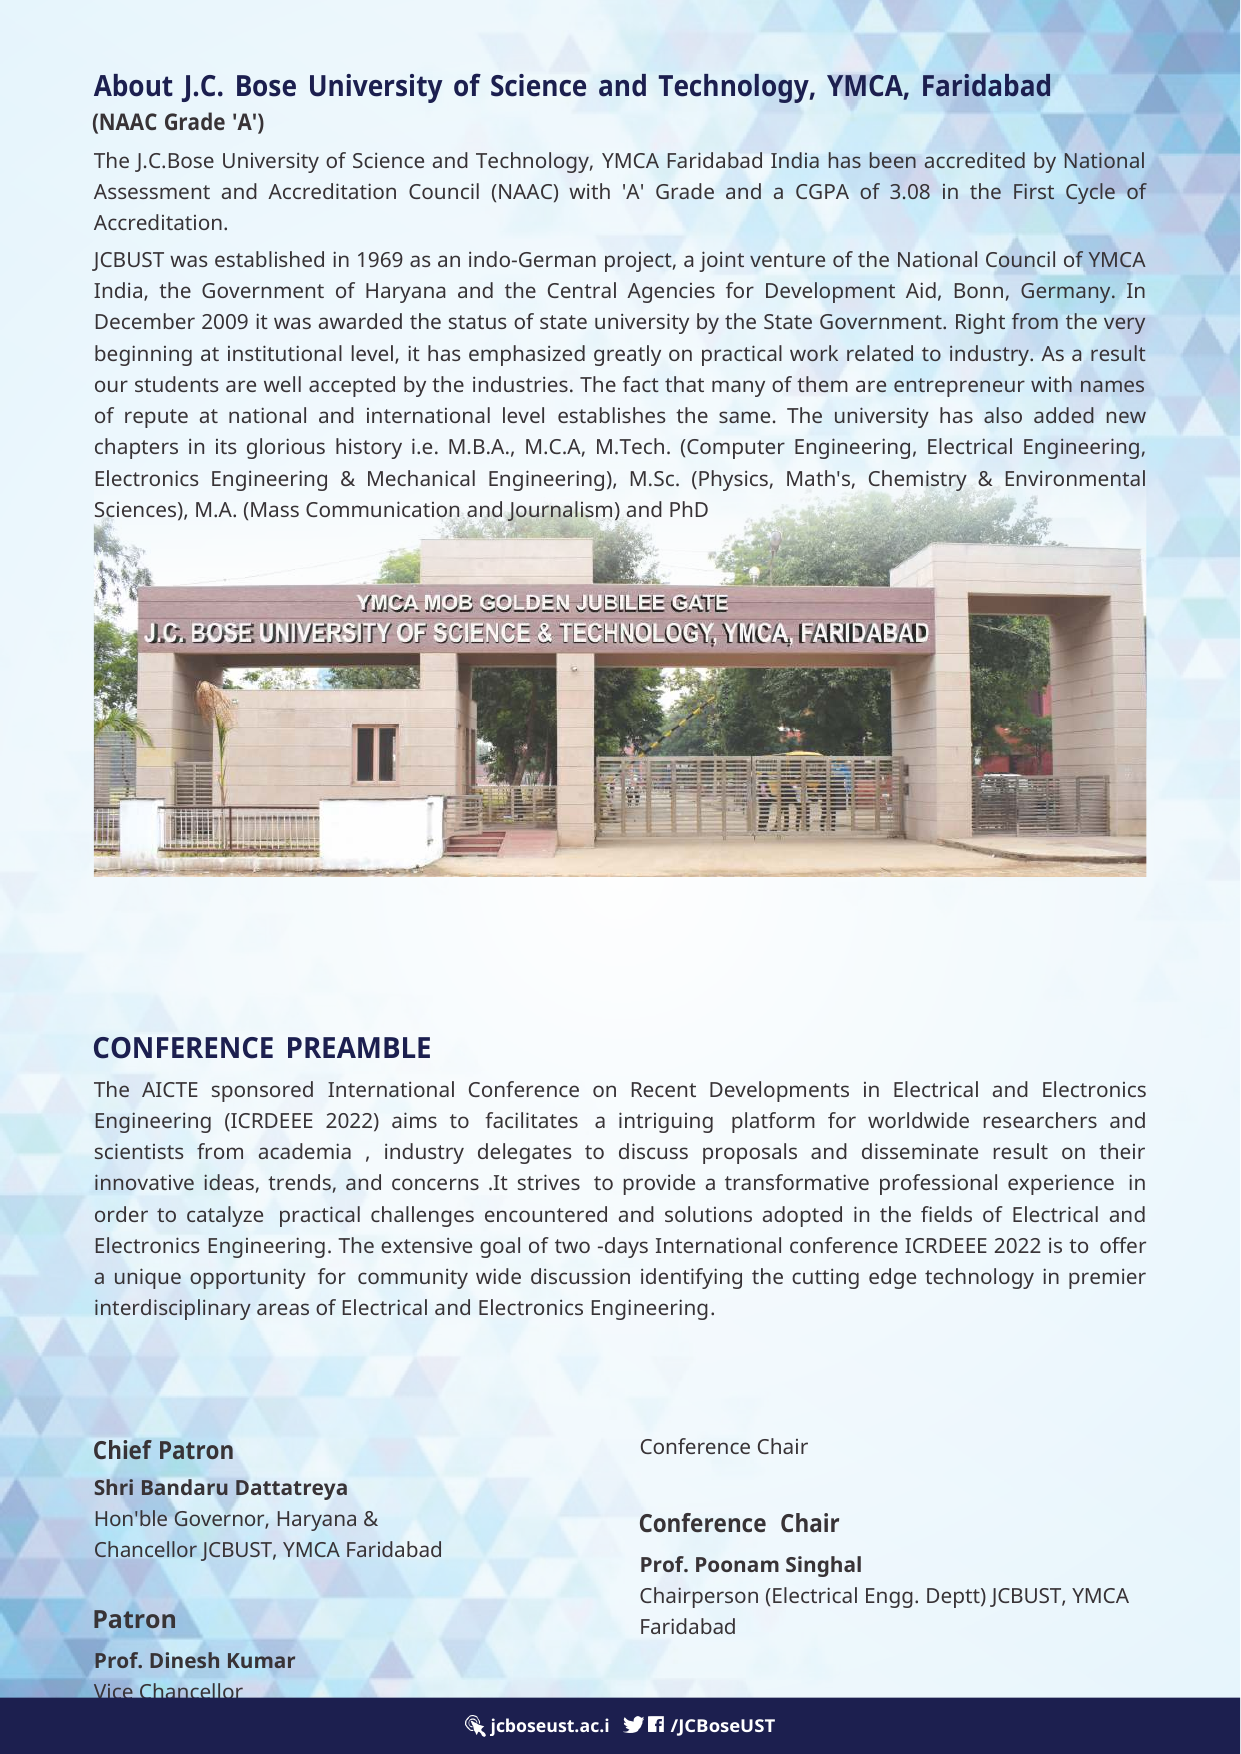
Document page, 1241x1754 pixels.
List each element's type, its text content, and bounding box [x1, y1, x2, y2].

picture [623, 1716, 644, 1733]
text (NAAC Grade 'A') [92, 106, 1159, 137]
subtitle Prof. Poonam Singhal [639, 1550, 1159, 1578]
subtitle CONFERENCE PREAMBLE [92, 1028, 1159, 1067]
picture [0, 0, 1241, 1697]
picture [465, 1715, 486, 1737]
text Chairperson (Electrical Engg. Deptt) JCBUST, YMCA Faridabad [639, 1581, 1159, 1640]
subtitle Patron [92, 1602, 459, 1636]
text JCBUST, YMCA Faridabad Conference Chair [639, 1432, 1131, 1461]
text Hon'ble Governor, Haryana & Chancellor JCBUST, YMCA Faridabad [94, 1504, 459, 1564]
picture [648, 1716, 664, 1732]
subtitle About J.C. Bose University of Science and Technology, YMCA, Faridabad [94, 66, 1159, 105]
subtitle Chief Patron [93, 1432, 459, 1466]
text JCBUST was established in 1969 as an indo-German project, a joint venture of the National Council of YMCA India, the Government of Haryana and the Central Agencies for Development Aid, Bonn, Germany. In December 2009 it was awarded the status of state university by the State Government. Right from the very beginning at institutional level, it has emphasized greatly on practical work related to industry. As a result our students are well accepted by the industries. The fact that many of them are entrepreneur with names of repute at national and international level establishes the same. The university has also added new chapters in its glorious history i.e. M.B.A., M.C.A, M.Tech. (Computer Engineering, Electrical Engineering, Electronics Engineering & Mechanical Engineering), M.Sc. (Physics, Math's, Chemistry & Environmental Sciences), M.A. (Mass Communication and Journalism) and PhD [94, 245, 1147, 523]
subtitle Conference Chair [638, 1505, 1159, 1539]
subtitle Shri Bandaru Dattatreya [94, 1473, 459, 1502]
text The AICTE sponsored International Conference on Recent Developments in Electrical and Electronics Engineering (ICRDEEE 2022) aims to facilitates a intriguing platform for worldwide researchers and scientists from academia , industry delegates to discuss proposals and disseminate result on their innovative ideas, trends, and concerns .It strives to provide a transformative professional experience in order to catalyze practical challenges encountered and solutions adopted in the ﬁelds of Electrical and Electronics Engineering. The extensive goal of two -days International conference ICRDEEE 2022 is to offer a unique opportunity for community wide discussion identifying the cutting edge technology in premier interdisciplinary areas of Electrical and Electronics Engineering. [94, 1075, 1147, 1322]
subtitle Prof. Dinesh Kumar [94, 1646, 459, 1674]
text The J.C.Bose University of Science and Technology, YMCA Faridabad India has been accredited by National Assessment and Accreditation Council (NAAC) with 'A' Grade and a CGPA of 3.08 in the First Cycle of Accreditation. [94, 146, 1147, 237]
text Vice Chancellor [94, 1677, 459, 1697]
